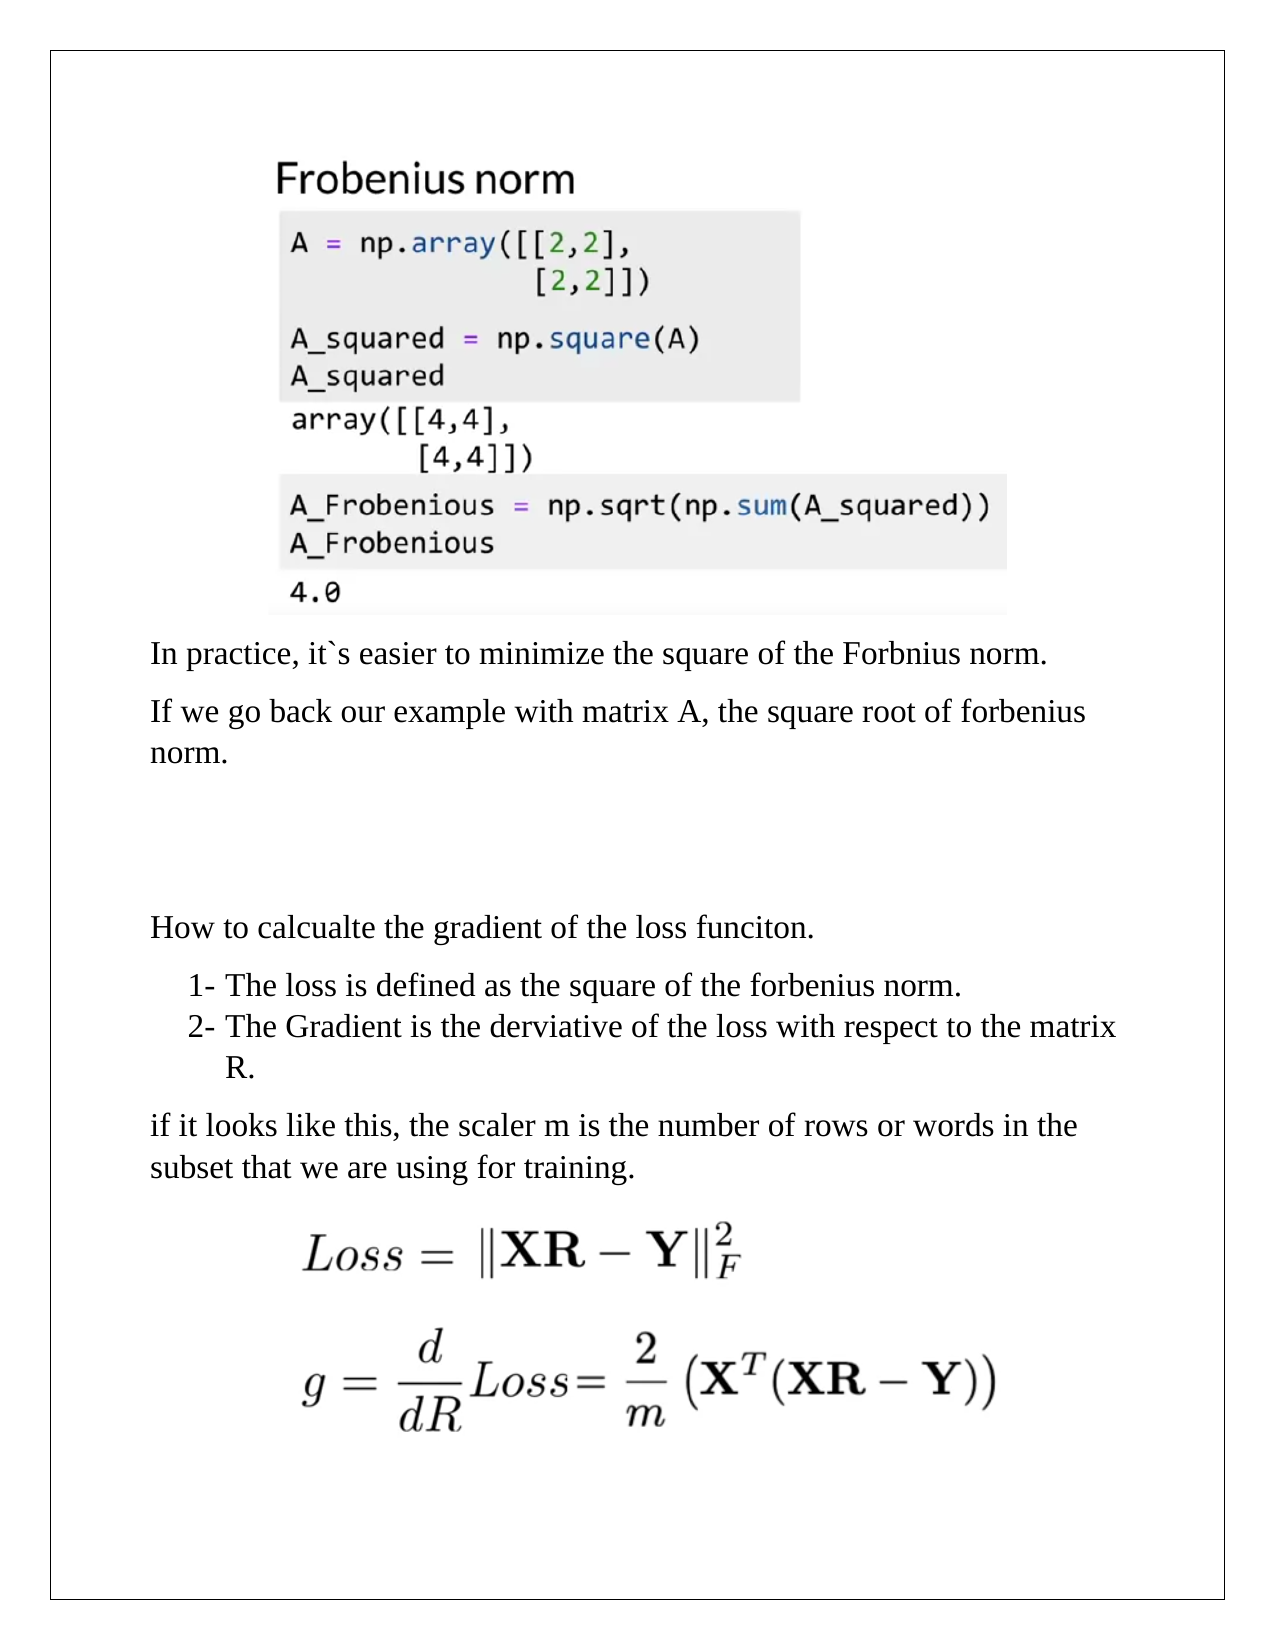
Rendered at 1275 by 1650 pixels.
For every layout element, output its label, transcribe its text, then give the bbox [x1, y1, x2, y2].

text If we go back our example with matrix A, the square root of forbenius norm. [150, 691, 1125, 771]
text How to calcualte the gradient of the loss funciton. [150, 907, 1125, 945]
list The Gradient is the derviative of the loss with respect to the matrix R. [187, 1006, 1125, 1086]
picture [273, 1205, 1002, 1457]
picture [268, 150, 1007, 615]
text if it looks like this, the scaler m is the number of rows or words in the subset that we are using for training. [150, 1106, 1125, 1185]
list The loss is defined as the square of the forbenius norm. [187, 965, 1125, 1003]
text In practice, it`s easier to minimize the square of the Forbnius norm. [150, 633, 1125, 672]
